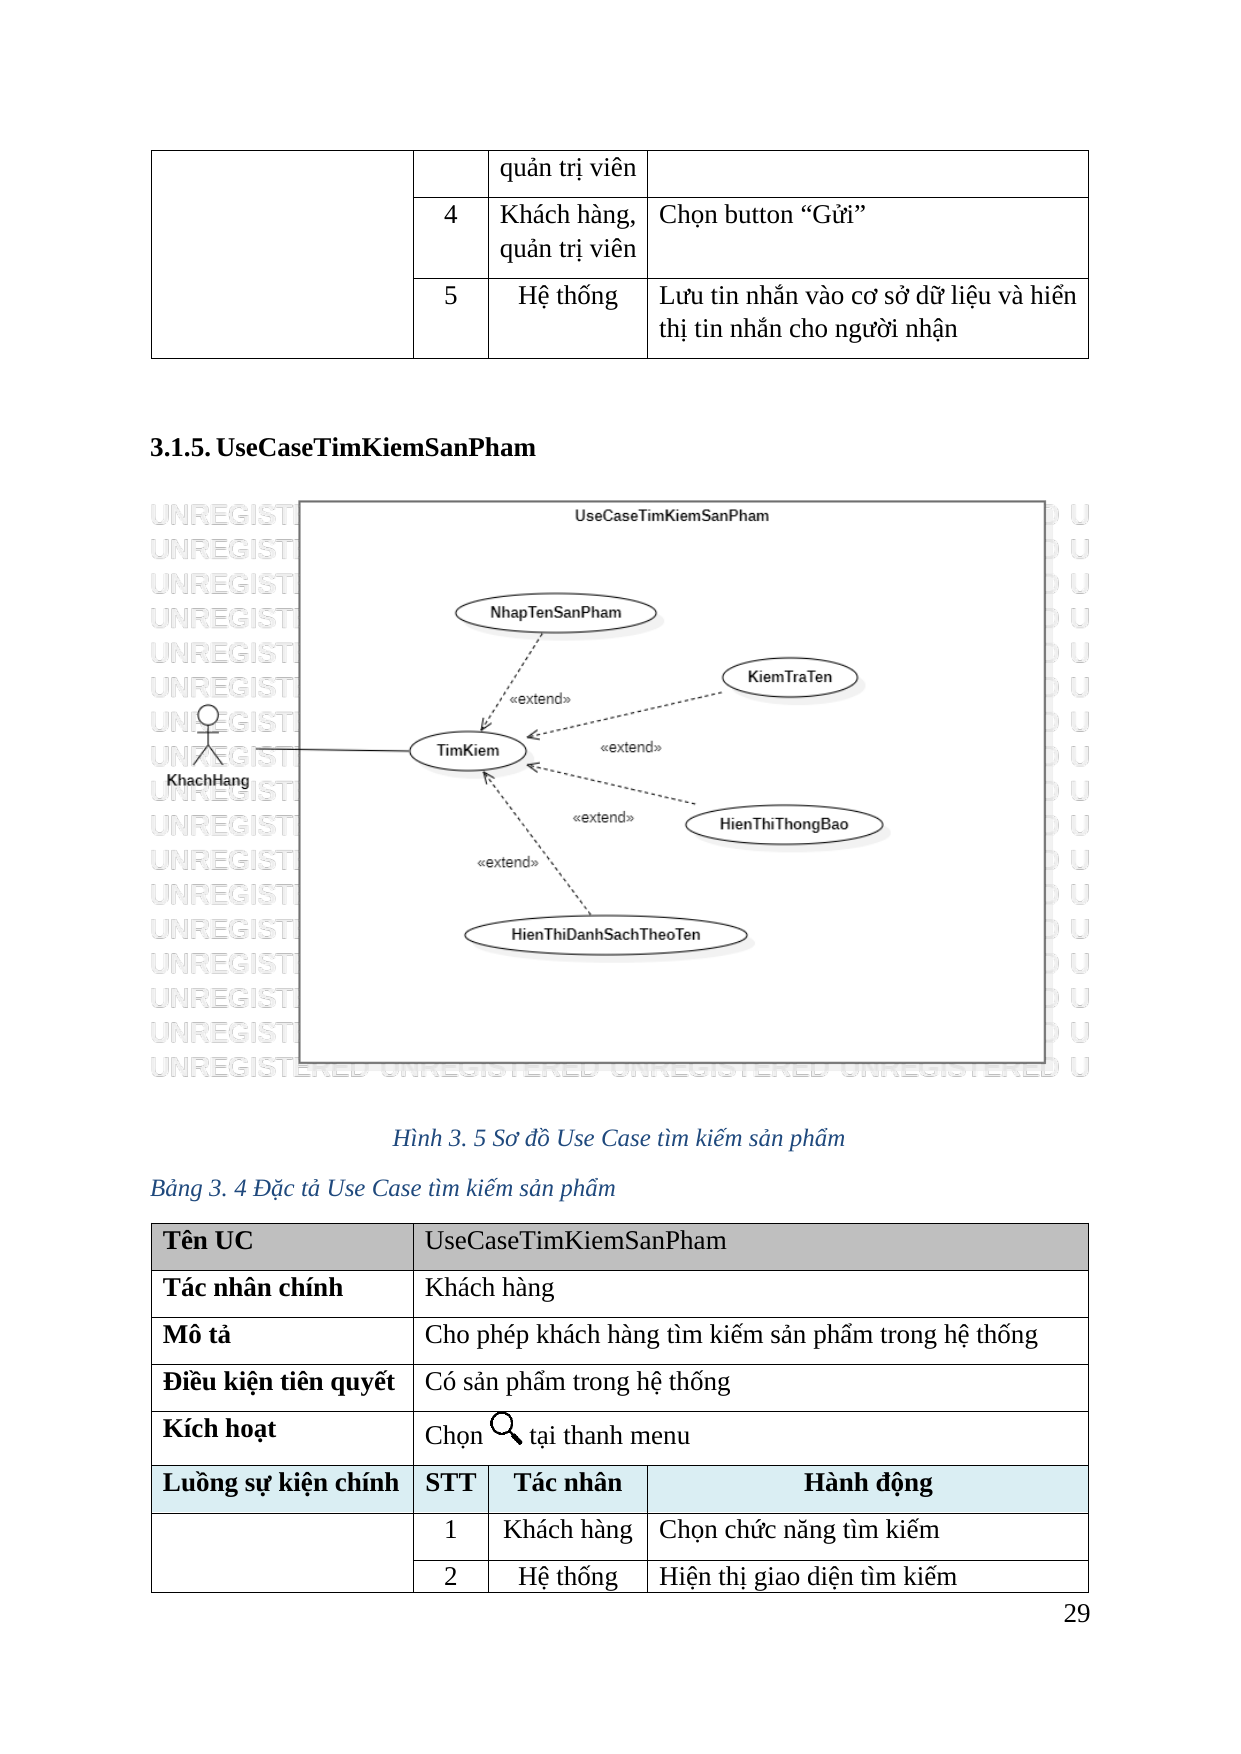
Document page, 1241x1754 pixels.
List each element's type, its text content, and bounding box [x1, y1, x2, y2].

table_cell Tác nhân chính [152, 1271, 413, 1317]
table_cell Chọn tại thanh menu [414, 1412, 1088, 1465]
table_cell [648, 1561, 1088, 1592]
table_cell 5 [414, 279, 488, 358]
table_header UseCaseTimKiemSanPham [414, 1224, 1088, 1270]
text Bảng 3. 4 Đặc tả Use Case tìm kiếm sản phẩm [150, 1173, 1090, 1202]
table_cell Khách hàng, quản trị viên [489, 198, 647, 278]
table_cell Hệ thống [489, 1561, 647, 1592]
table_cell Hệ thống [489, 279, 647, 358]
table_cell Lưu tin nhắn vào cơ sở dữ liệu và hiển thị tin nhắn cho người nhận [648, 279, 1088, 358]
table_cell 1 [414, 1514, 488, 1559]
table_cell Điều kiện tiên quyết [152, 1365, 413, 1411]
table_cell Khách hàng [489, 1514, 647, 1559]
text Hình 3. 5 Sơ đồ Use Case tìm kiếm sản phẩm [150, 1123, 1090, 1152]
table_cell 2 [414, 1561, 488, 1592]
table_cell Luồng sự kiện chính [152, 1466, 413, 1512]
table_cell Kích hoạt [152, 1412, 413, 1465]
table_cell 4 [414, 198, 488, 278]
table_cell Chọn button “Gửi” [648, 198, 1088, 278]
table_cell Tác nhân [489, 1466, 647, 1512]
table_cell [152, 1514, 413, 1592]
picture [490, 1412, 523, 1445]
picture [150, 490, 1091, 1109]
table_cell Chọn chức năng tìm kiếm [648, 1514, 1088, 1559]
table_cell Mô tả [152, 1318, 413, 1364]
list UseCaseTimKiemSanPham [150, 431, 1090, 462]
table_cell Khách hàng [414, 1271, 1088, 1317]
table_header Tên UC [152, 1224, 413, 1270]
table_cell 3 [414, 151, 488, 197]
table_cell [489, 151, 647, 197]
table_cell Có sản phẩm trong hệ thống [414, 1365, 1088, 1411]
table_cell Cho phép khách hàng tìm kiếm sản phẩm trong hệ thống [414, 1318, 1088, 1364]
table_cell Hành động [648, 1466, 1088, 1512]
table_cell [648, 151, 1088, 197]
table_cell STT [414, 1466, 488, 1512]
